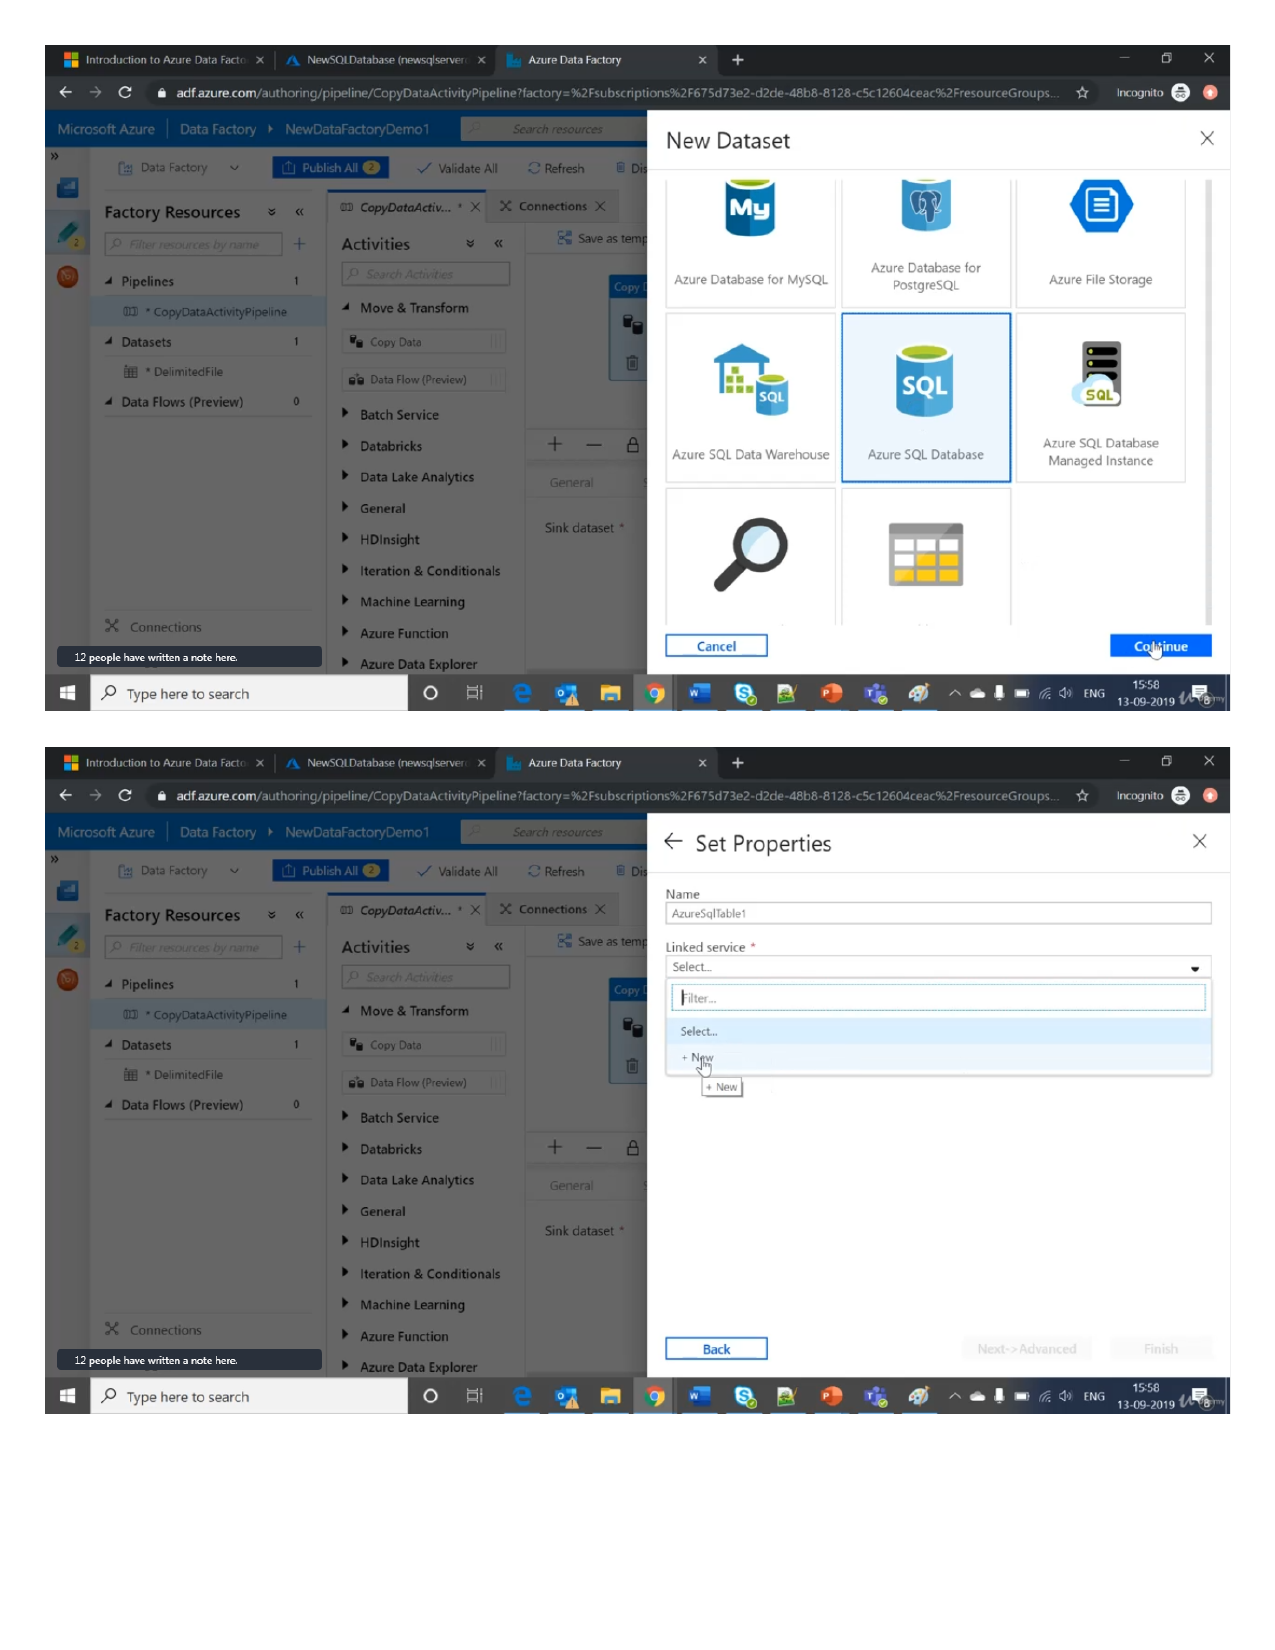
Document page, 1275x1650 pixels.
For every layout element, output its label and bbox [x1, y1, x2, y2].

picture [45, 747, 1230, 1414]
picture [45, 45, 1230, 711]
